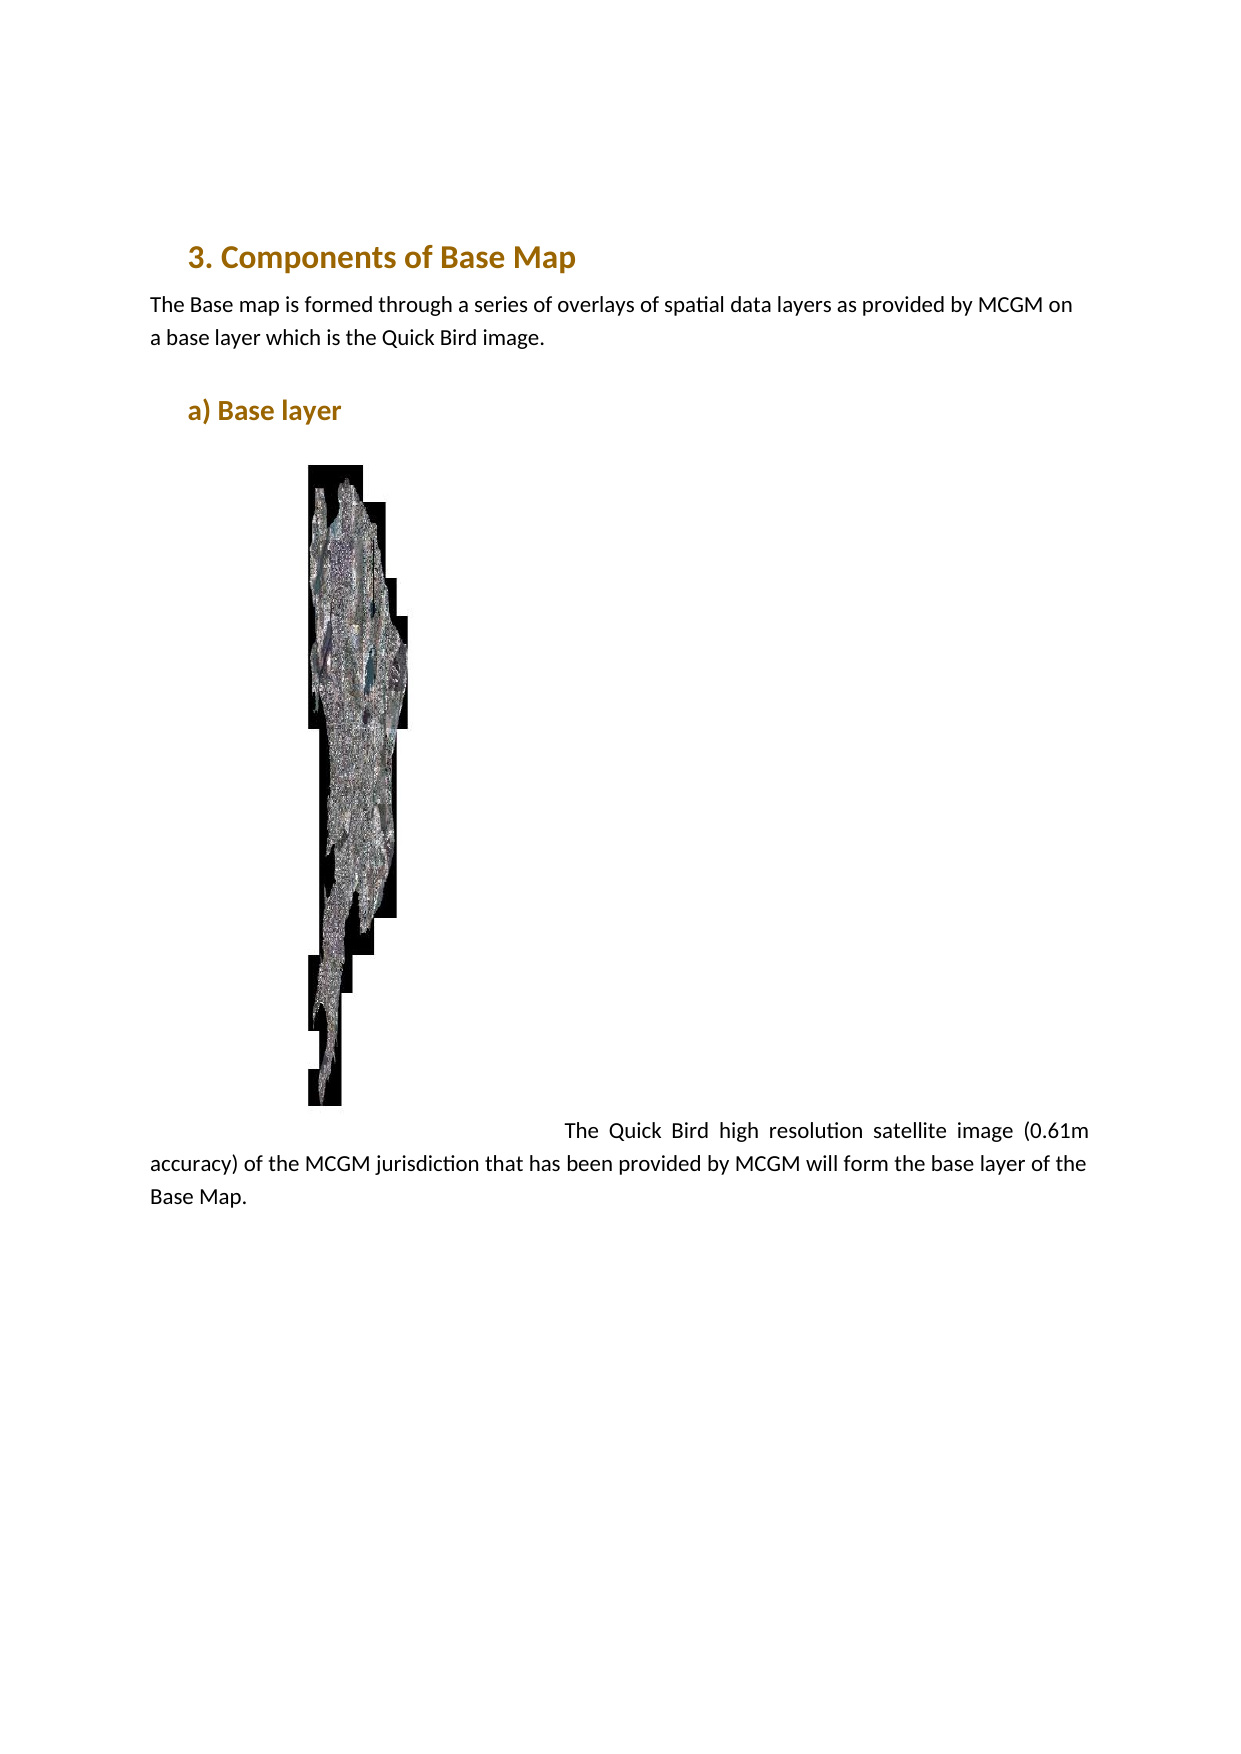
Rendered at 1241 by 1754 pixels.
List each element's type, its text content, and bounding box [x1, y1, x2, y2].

text The Base map is formed through a series of overlays of spatial data layers as provided by MCGM on a base layer which is the Quick Bird image. [150, 290, 1083, 351]
text a) Base layer [187, 392, 1090, 427]
picture [150, 434, 565, 1117]
text The Quick Bird high resolution satellite image (0.61m accuracy) of the MCGM jurisdiction that has been provided by MCGM will form the base layer of the Base Map. [150, 1117, 1090, 1210]
text 3. Components of Base Map [187, 237, 1090, 277]
